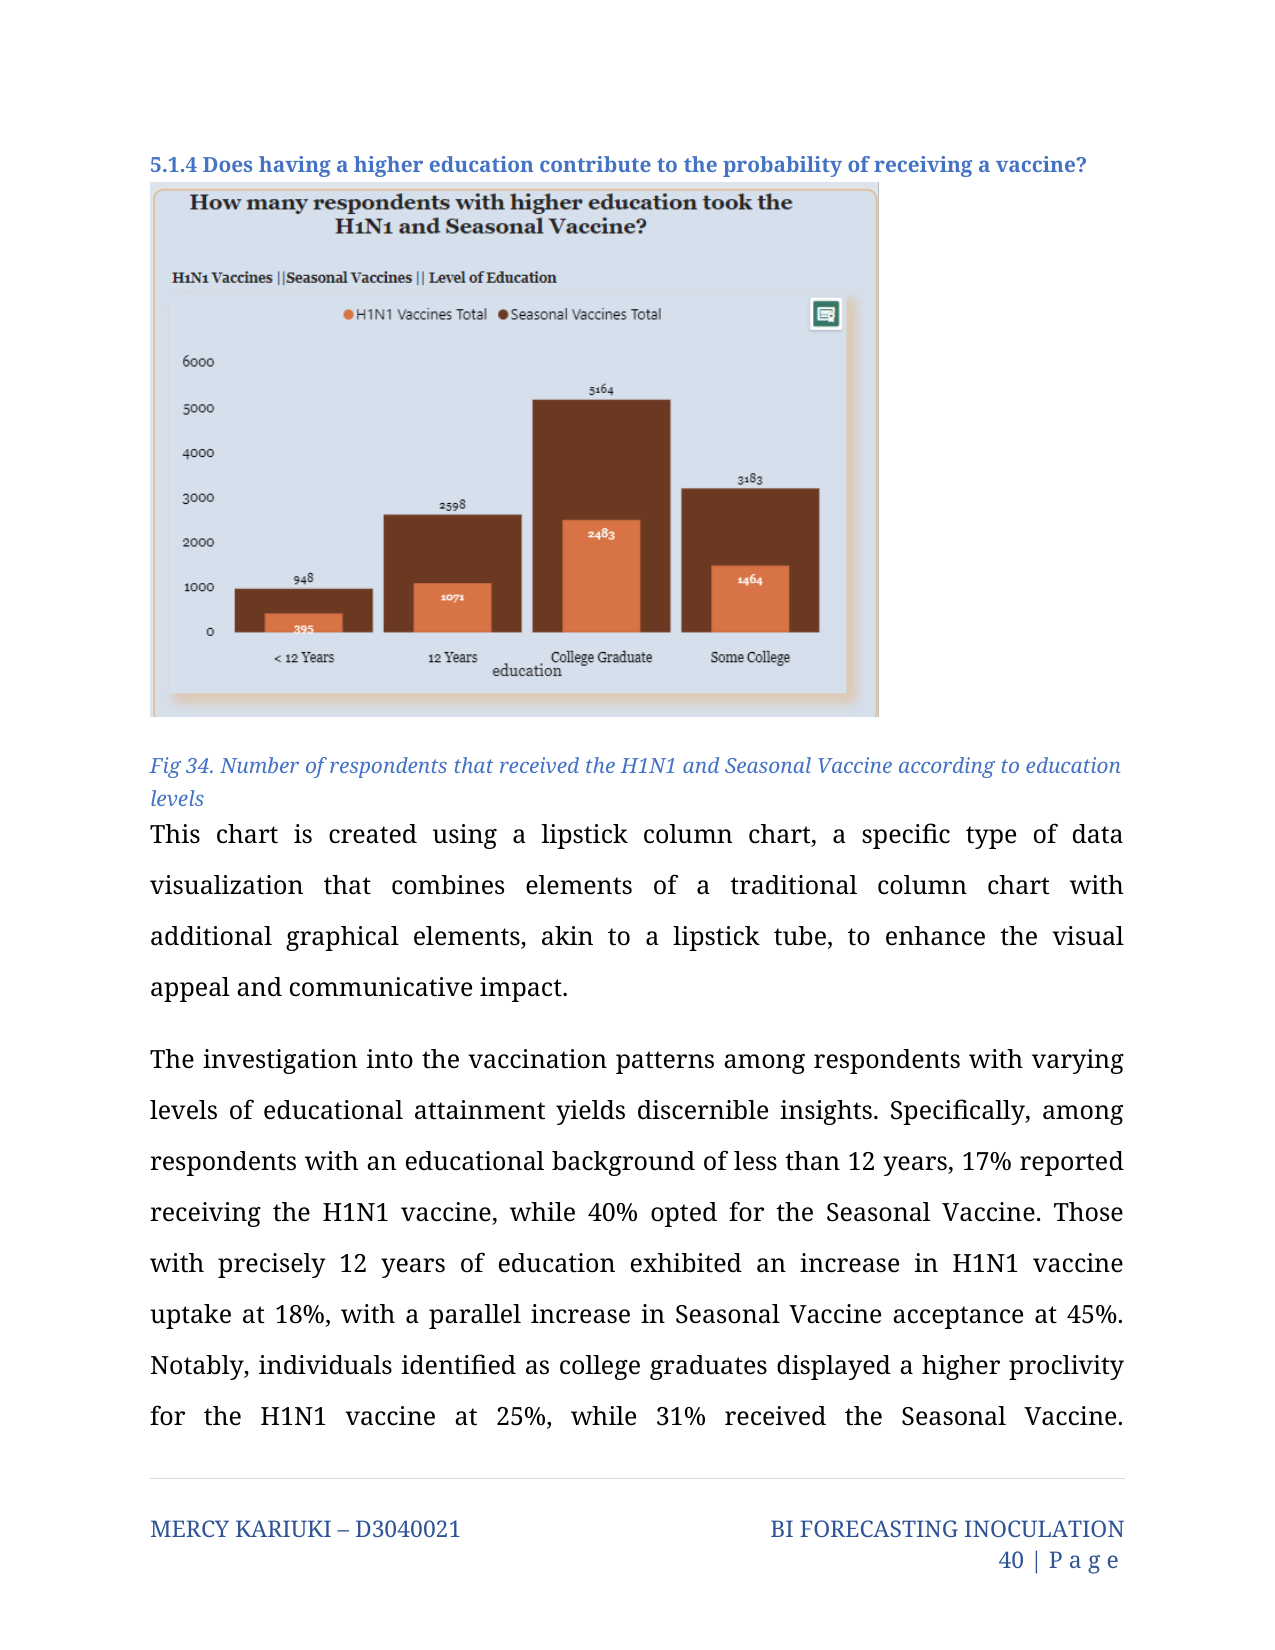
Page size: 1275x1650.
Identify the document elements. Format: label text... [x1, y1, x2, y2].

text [150, 1041, 1125, 1433]
text This chart is created using a lipstick column chart, a specific type of data visualization that combines elements of a traditional column chart with additional graphical elements, akin to a lipstick tube, to enhance the visual appeal and communicative impact. [150, 816, 1125, 1003]
subtitle 5.1.4 Does having a higher education contribute to the probability of receiving a vaccine? [150, 150, 1125, 178]
subtitle Fig 34. Number of respondents that received the H1N1 and Seasonal Vaccine according to education levels [150, 751, 1125, 812]
picture [150, 182, 883, 717]
